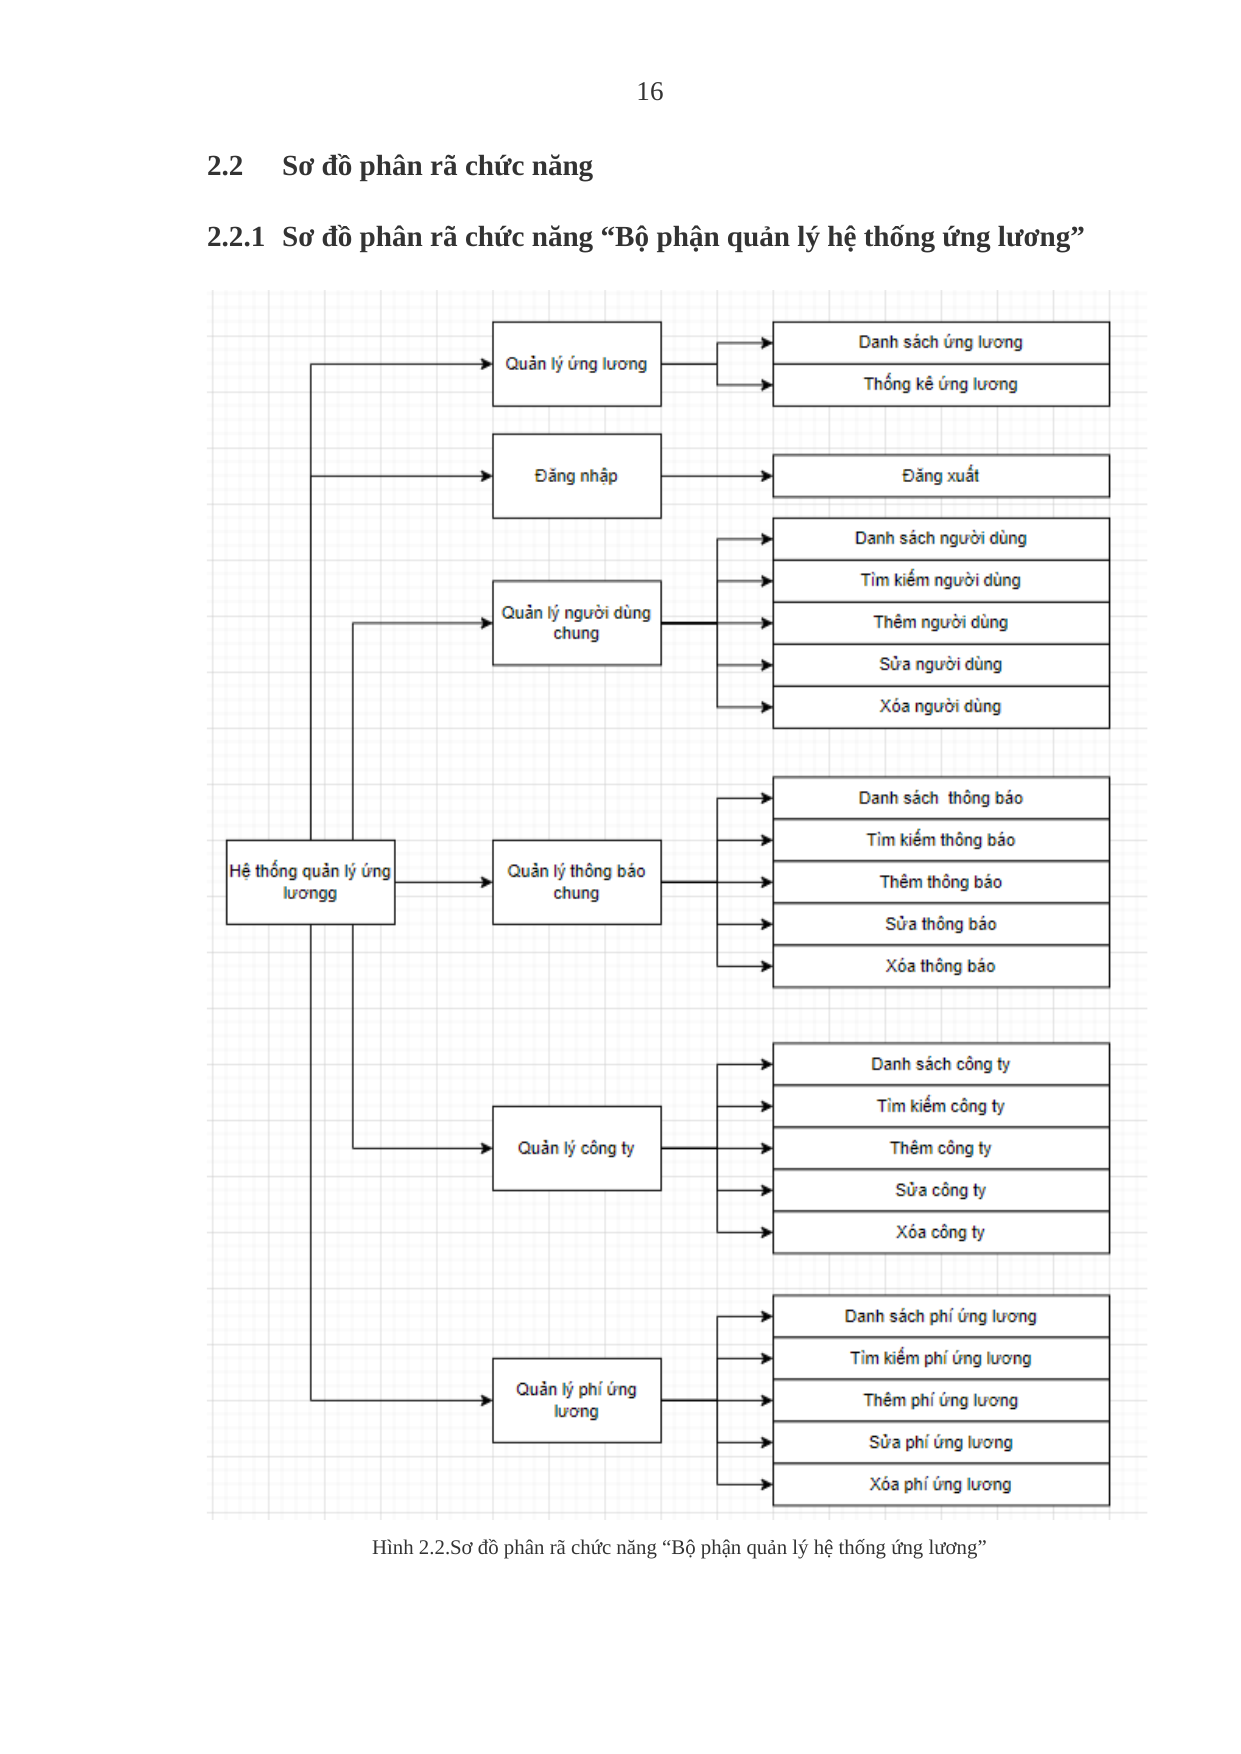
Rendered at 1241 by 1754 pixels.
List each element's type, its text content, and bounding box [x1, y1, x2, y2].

subtitle Sơ đồ phân rã chức năng [207, 148, 1152, 181]
picture [206, 290, 1148, 1520]
subtitle Sơ đồ phân rã chức năng “Bộ phận quản lý hệ thống ứng lương” [207, 219, 1152, 252]
